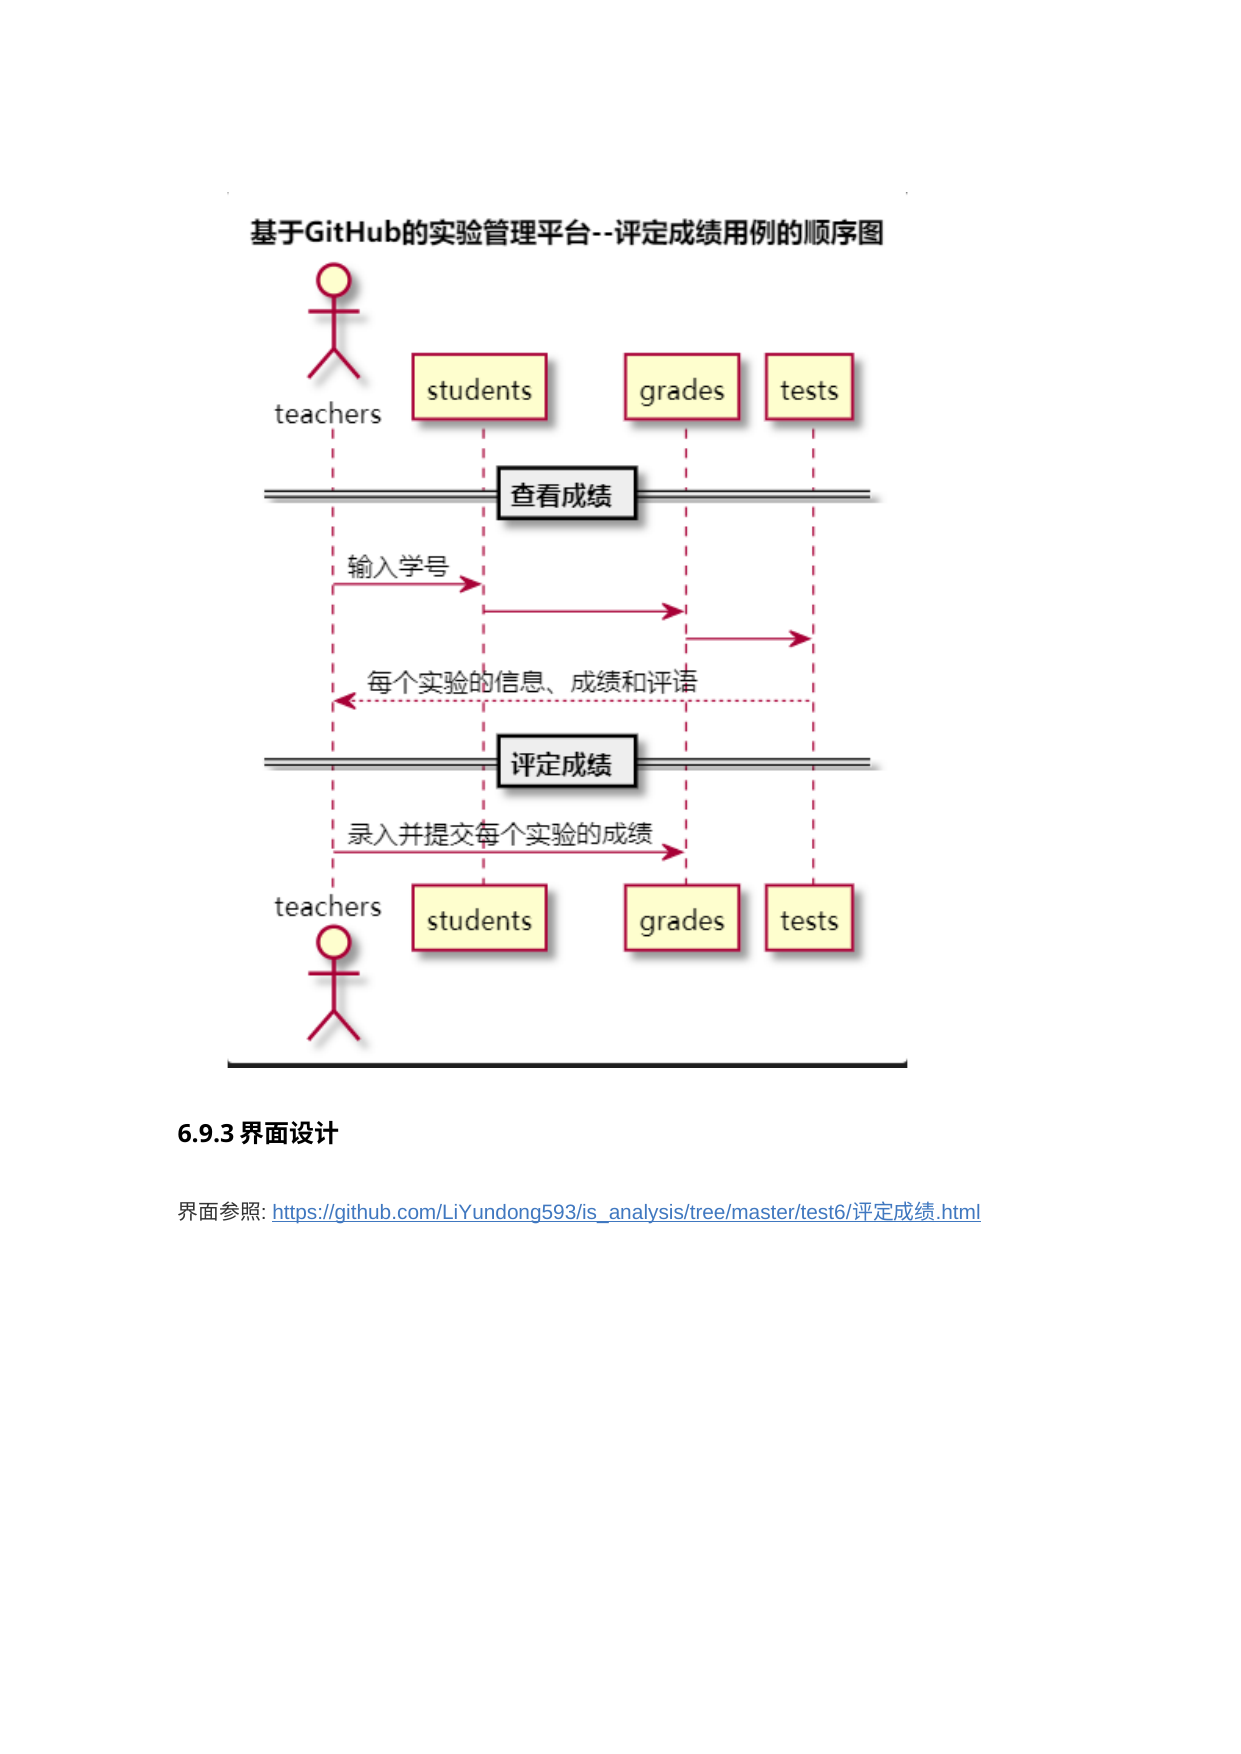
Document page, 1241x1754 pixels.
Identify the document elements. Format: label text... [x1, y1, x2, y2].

subtitle 6.9.3界面设计 [177, 1099, 1087, 1164]
picture [227, 192, 908, 1068]
text 界面参照: https://github.com/LiYundong593/is_analysis/tree/master/test6/评定成绩.html [177, 1194, 1087, 1226]
